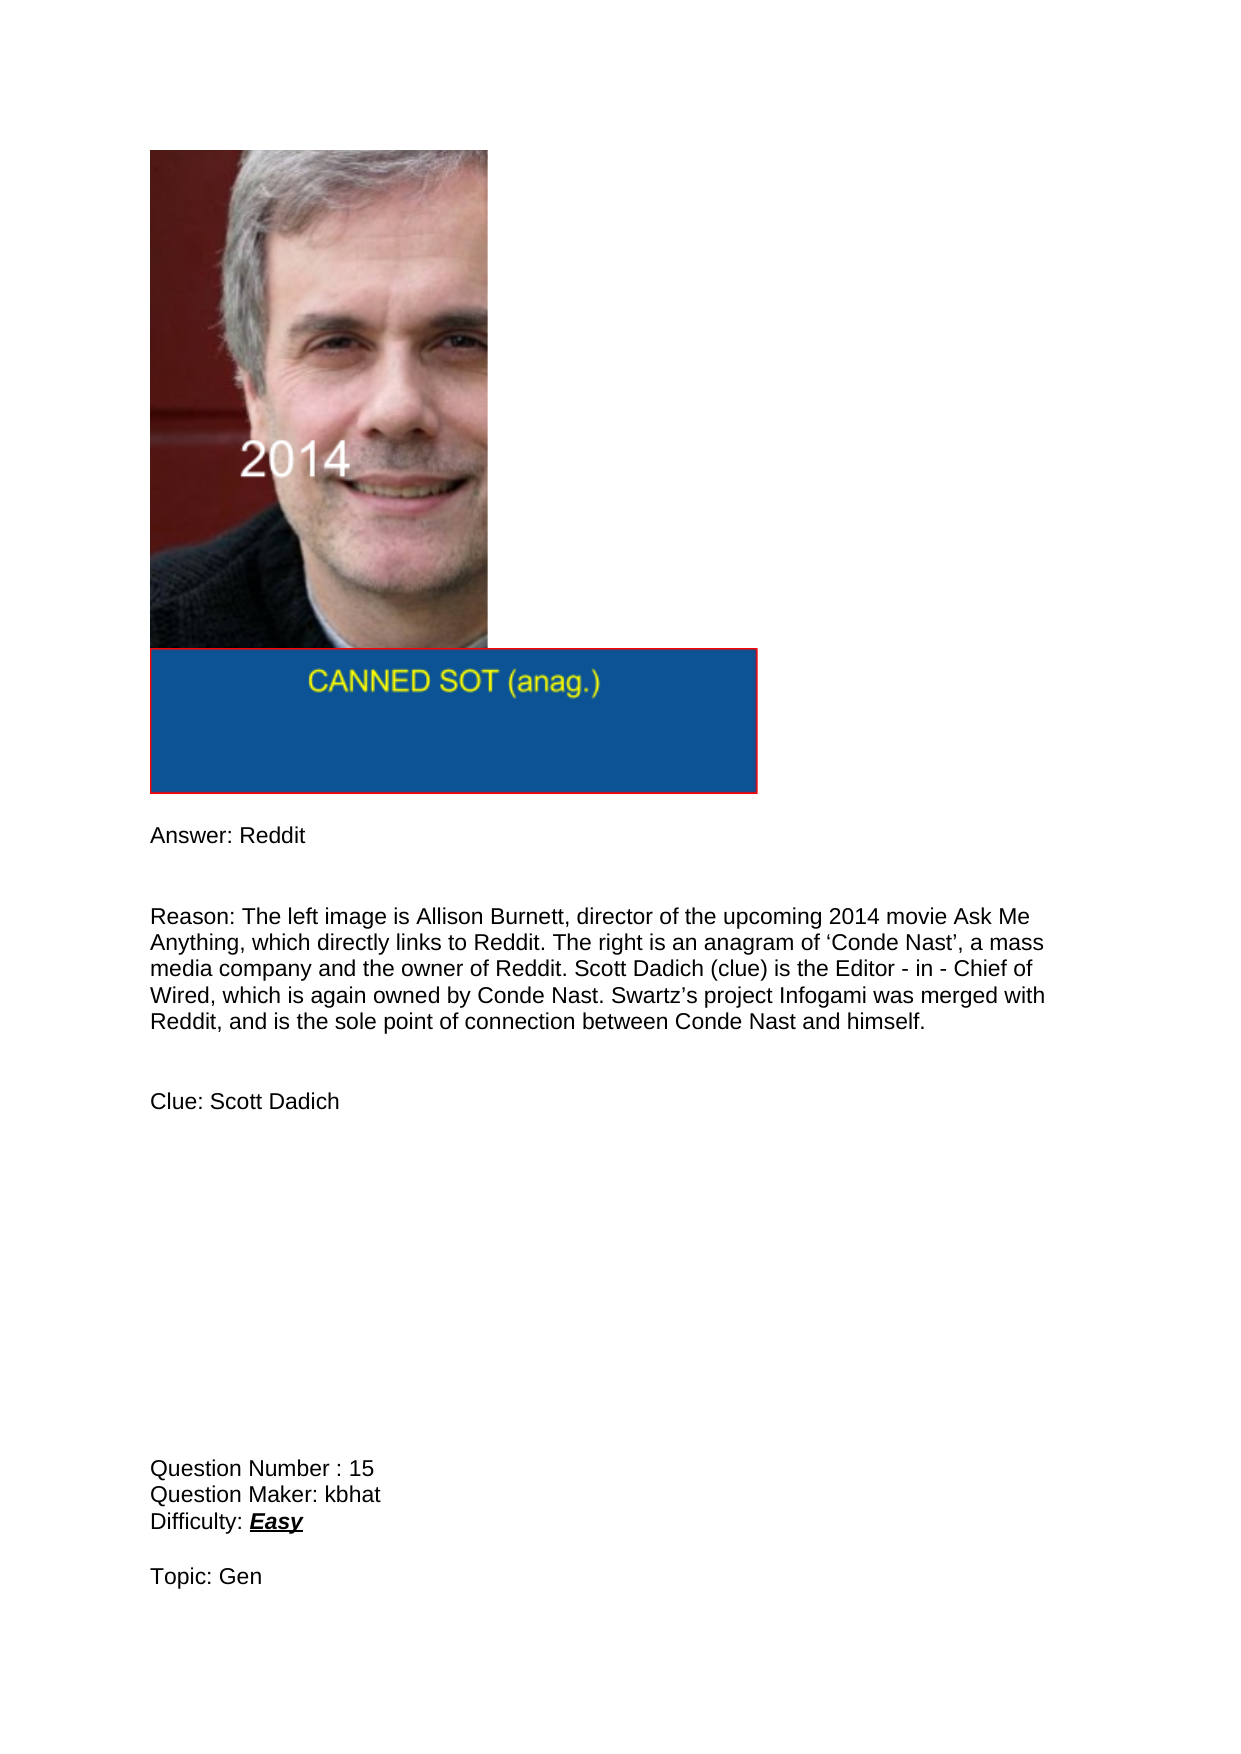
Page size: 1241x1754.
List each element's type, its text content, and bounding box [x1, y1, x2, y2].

picture [150, 150, 758, 794]
text Question Number : 15 [150, 1455, 1090, 1481]
text Question Maker: kbhat [150, 1481, 1090, 1508]
text Clue: Scott Dadich [150, 1088, 1090, 1114]
text Answer: Reddit [150, 822, 1090, 849]
text Reason: The left image is Allison Burnett, director of the upcoming 2014 movie Ask Me Anything, which directly links to Reddit. The right is an anagram of ‘Conde Nast’, a mass media company and the owner of Reddit. Scott Dadich (clue) is the Editor - in - Chief of Wired, which is again owned by Conde Nast. Swartz’s project Infogami was merged with Reddit, and is the sole point of connection between Conde Nast and himself. [150, 903, 1090, 1034]
text Difficulty: Easy [150, 1508, 1090, 1534]
text Topic: Gen [150, 1563, 1090, 1589]
